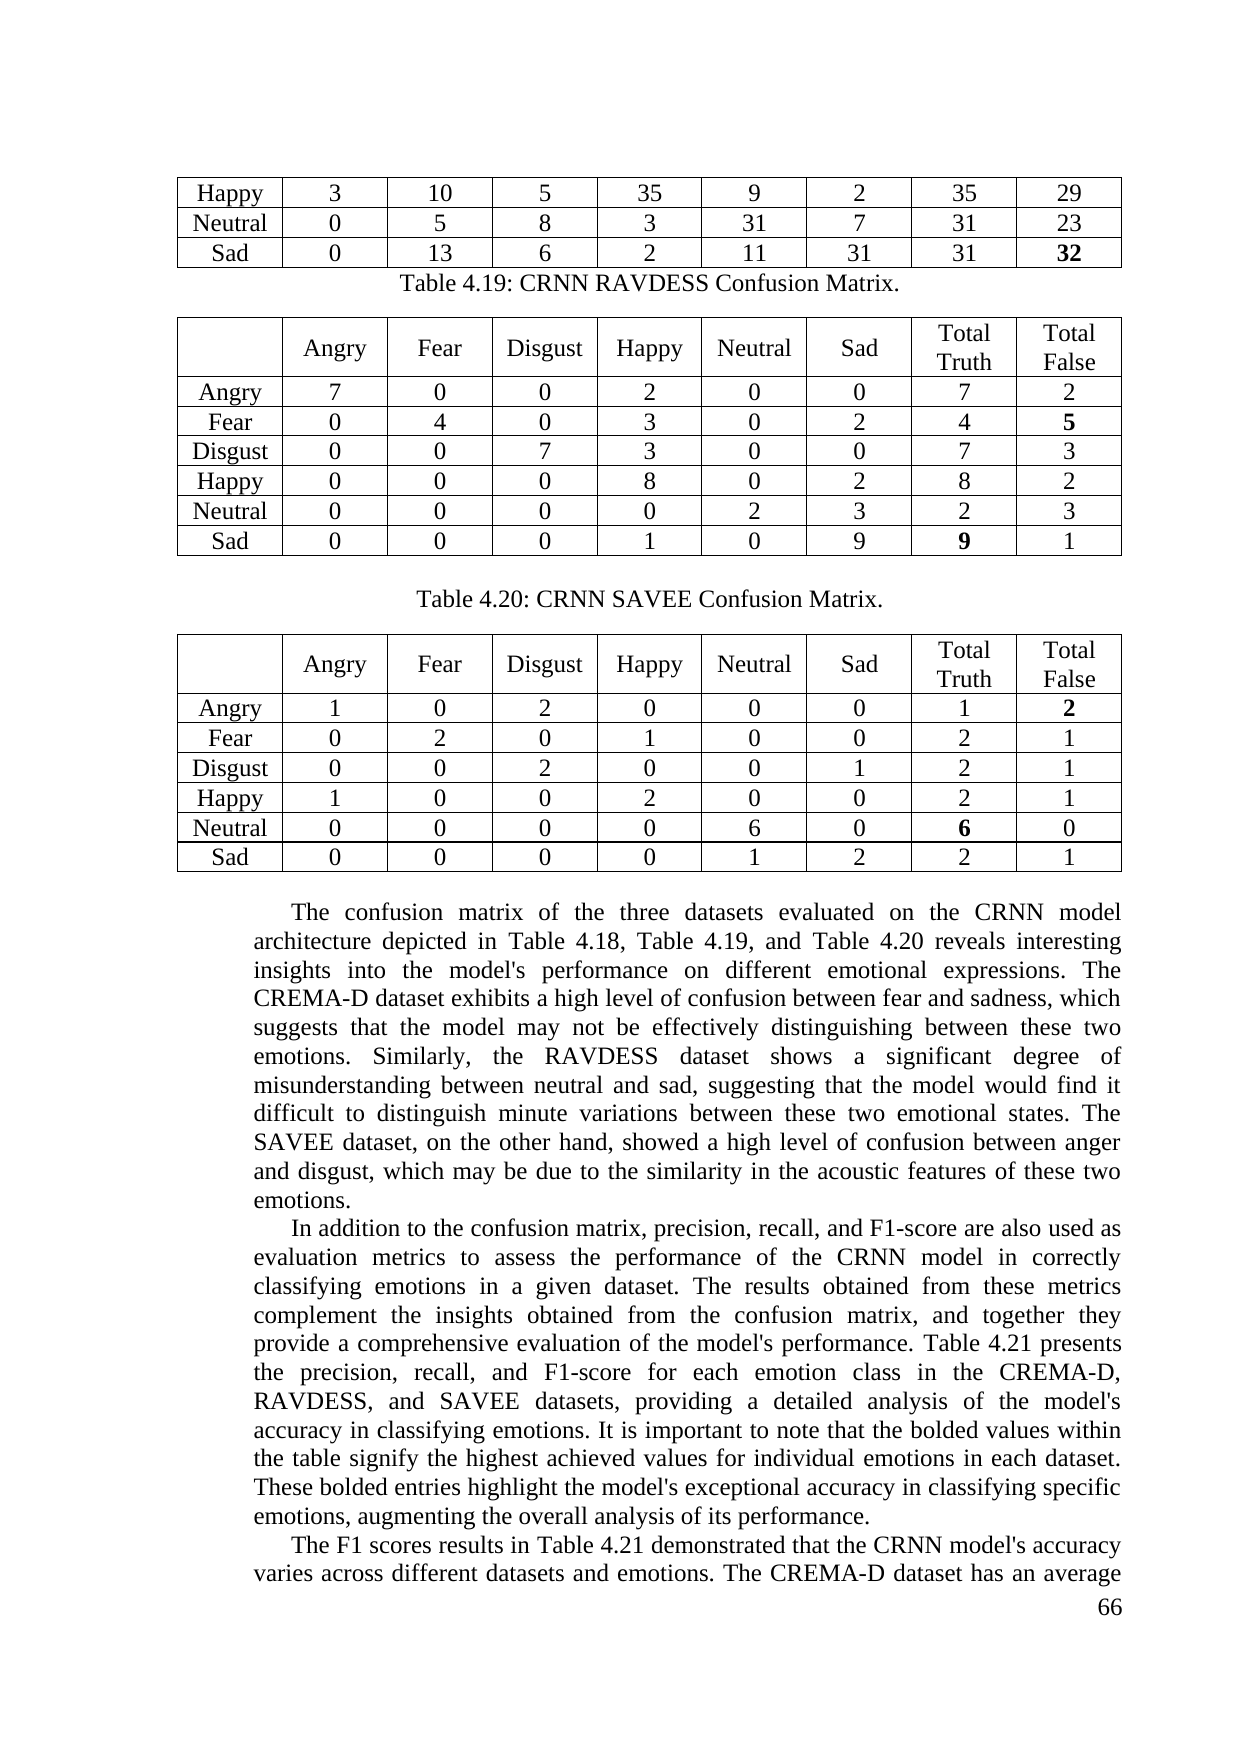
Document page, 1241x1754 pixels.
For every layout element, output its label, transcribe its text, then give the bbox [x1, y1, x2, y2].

table_cell 0 [388, 843, 492, 871]
table_cell 2 [807, 843, 911, 871]
table_header Total Truth [912, 318, 1016, 376]
table_cell 0 [388, 377, 492, 406]
table_cell 5 [1017, 407, 1121, 435]
table_cell 2 [598, 377, 701, 406]
table_header Total False [1017, 635, 1121, 692]
table_cell 6 [702, 813, 806, 841]
table_cell 1 [598, 526, 701, 554]
table_cell 7 [912, 377, 1016, 406]
table_cell 0 [807, 723, 911, 752]
table_header Fear [388, 635, 492, 692]
table_cell 0 [493, 407, 597, 435]
table_cell 31 [702, 208, 806, 237]
table_cell 1 [283, 783, 387, 812]
table_cell 31 [807, 238, 911, 267]
table_header Total False [1017, 318, 1121, 376]
table_cell 3 [807, 496, 911, 525]
table_cell Neutral [178, 496, 282, 525]
table_cell 0 [1017, 813, 1121, 841]
table_cell 1 [1017, 753, 1121, 782]
table_cell 0 [388, 526, 492, 554]
table_cell 2 [598, 238, 701, 267]
table_cell 35 [598, 178, 701, 207]
table_cell 0 [283, 407, 387, 435]
table_cell 0 [493, 377, 597, 406]
table_cell Sad [178, 526, 282, 554]
table_cell 3 [598, 436, 701, 465]
table_cell 2 [807, 178, 911, 207]
text The confusion matrix of the three datasets evaluated on the CRNN model architecture depicted in Table 4.18, Table 4.19, and Table 4.20 reveals interesting insights into the model's performance on different emotional expressions. The CREMA-D dataset exhibits a high level of confusion between fear and sadness, which suggests that the model may not be effectively distinguishing between these two emotions. Similarly, the RAVDESS dataset shows a significant degree of misunderstanding between neutral and sad, suggesting that the model would find it difficult to distinguish minute variations between these two emotional states. The SAVEE dataset, on the other hand, showed a high level of confusion between anger and disgust, which may be due to the similarity in the acoustic features of these two emotions. [253, 897, 1122, 1213]
table_header Angry [283, 318, 387, 376]
table_header Sad [807, 635, 911, 692]
table_cell Sad [178, 843, 282, 871]
table_cell 0 [283, 526, 387, 554]
table_cell 31 [912, 208, 1016, 237]
table_cell 2 [807, 466, 911, 495]
table_cell 2 [1017, 377, 1121, 406]
table_cell 0 [702, 377, 806, 406]
table_cell 2 [807, 407, 911, 435]
table_cell 0 [598, 753, 701, 782]
table_cell Neutral [178, 208, 282, 237]
table_cell 31 [912, 238, 1016, 267]
table_cell 2 [493, 694, 597, 722]
table_header Fear [388, 318, 492, 376]
table_cell 1 [1017, 526, 1121, 554]
table_cell 1 [1017, 843, 1121, 871]
table_cell 2 [702, 496, 806, 525]
table_cell 2 [912, 843, 1016, 871]
table_cell Happy [178, 783, 282, 812]
table_cell 7 [807, 208, 911, 237]
table_cell 7 [283, 377, 387, 406]
table_cell Disgust [178, 436, 282, 465]
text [253, 1530, 1122, 1587]
table_cell 1 [598, 723, 701, 752]
table_cell 0 [598, 496, 701, 525]
table_cell 1 [807, 753, 911, 782]
table_cell 23 [1017, 208, 1121, 237]
table_header Neutral [702, 318, 806, 376]
table_cell 2 [388, 723, 492, 752]
table_cell 3 [598, 407, 701, 435]
table_cell 0 [598, 843, 701, 871]
table_cell 8 [598, 466, 701, 495]
table_cell 9 [702, 178, 806, 207]
table_cell 0 [702, 723, 806, 752]
table_cell 0 [807, 783, 911, 812]
text Table 4.19: CRNN RAVDESS Confusion Matrix. [177, 268, 1122, 296]
table_cell 0 [283, 496, 387, 525]
table_cell 0 [388, 496, 492, 525]
table_cell 4 [912, 407, 1016, 435]
table_cell 0 [388, 694, 492, 722]
table_cell 0 [283, 466, 387, 495]
table_cell 0 [493, 843, 597, 871]
table_cell 1 [1017, 723, 1121, 752]
table_cell 2 [493, 753, 597, 782]
table_cell 0 [493, 723, 597, 752]
table_cell 0 [807, 377, 911, 406]
table_cell 3 [1017, 496, 1121, 525]
table_cell 4 [388, 407, 492, 435]
table_cell 0 [702, 436, 806, 465]
table_cell 2 [1017, 466, 1121, 495]
table_cell Happy [178, 178, 282, 207]
table_cell 9 [807, 526, 911, 554]
table_cell 7 [912, 436, 1016, 465]
table_cell 3 [598, 208, 701, 237]
table_cell 0 [388, 753, 492, 782]
table_cell 0 [283, 813, 387, 841]
table_header [178, 635, 282, 692]
text In addition to the confusion matrix, precision, recall, and F1-score are also used as evaluation metrics to assess the performance of the CRNN model in correctly classifying emotions in a given dataset. The results obtained from these metrics complement the insights obtained from the confusion matrix, and together they provide a comprehensive evaluation of the model's performance. Table 4.21 presents the precision, recall, and F1-score for each emotion class in the CREMA-D, RAVDESS, and SAVEE datasets, providing a detailed analysis of the model's accuracy in classifying emotions. It is important to note that the bolded values within the table signify the highest achieved values for individual emotions in each dataset. These bolded entries highlight the model's exceptional accuracy in classifying specific emotions, augmenting the overall analysis of its performance. [253, 1213, 1122, 1530]
table_cell 1 [912, 694, 1016, 722]
table_header Happy [598, 635, 701, 692]
table_header [178, 318, 282, 376]
table_cell 2 [912, 783, 1016, 812]
table_cell 0 [807, 813, 911, 841]
table_header Sad [807, 318, 911, 376]
table_cell 1 [1017, 783, 1121, 812]
text Table 4.20: CRNN SAVEE Confusion Matrix. [177, 584, 1122, 613]
table_header Disgust [493, 318, 597, 376]
table_cell 0 [493, 783, 597, 812]
table_cell 0 [493, 496, 597, 525]
table_cell 6 [493, 238, 597, 267]
table_header Total Truth [912, 635, 1016, 692]
table_cell 0 [388, 436, 492, 465]
table_cell Sad [178, 238, 282, 267]
table_cell 0 [388, 466, 492, 495]
table_cell Neutral [178, 813, 282, 841]
table_cell 13 [388, 238, 492, 267]
table_cell 0 [807, 436, 911, 465]
table_cell 0 [702, 407, 806, 435]
table_cell 0 [493, 526, 597, 554]
table_header Neutral [702, 635, 806, 692]
table_cell Fear [178, 723, 282, 752]
table_cell 2 [912, 496, 1016, 525]
table_cell 2 [598, 783, 701, 812]
table_cell 7 [493, 436, 597, 465]
table_cell 8 [493, 208, 597, 237]
table_cell 3 [283, 178, 387, 207]
table_cell 1 [702, 843, 806, 871]
table_cell 0 [702, 783, 806, 812]
table_header Angry [283, 635, 387, 692]
table_cell 0 [283, 723, 387, 752]
table_cell 6 [912, 813, 1016, 841]
table_cell 0 [388, 783, 492, 812]
table_cell 0 [283, 843, 387, 871]
table_cell 29 [1017, 178, 1121, 207]
table_cell 0 [283, 753, 387, 782]
table_cell 0 [702, 526, 806, 554]
table_cell 0 [283, 436, 387, 465]
table_cell Fear [178, 407, 282, 435]
table_cell Disgust [178, 753, 282, 782]
table_cell 0 [702, 753, 806, 782]
table_cell 32 [1017, 238, 1121, 267]
table_cell 9 [912, 526, 1016, 554]
table_cell 11 [702, 238, 806, 267]
table_cell 2 [912, 753, 1016, 782]
table_cell 0 [283, 208, 387, 237]
table_cell 5 [493, 178, 597, 207]
table_cell 1 [283, 694, 387, 722]
table_cell Angry [178, 694, 282, 722]
table_cell 0 [493, 813, 597, 841]
table_cell 0 [598, 694, 701, 722]
table_cell 35 [912, 178, 1016, 207]
table_header Disgust [493, 635, 597, 692]
table_cell 0 [493, 466, 597, 495]
table_cell 5 [388, 208, 492, 237]
table_cell Angry [178, 377, 282, 406]
table_cell 0 [702, 466, 806, 495]
table_cell 0 [702, 694, 806, 722]
table_header Happy [598, 318, 701, 376]
table_cell Happy [178, 466, 282, 495]
table_cell 8 [912, 466, 1016, 495]
table_cell 2 [1017, 694, 1121, 722]
table_cell 3 [1017, 436, 1121, 465]
table_cell 10 [388, 178, 492, 207]
table_cell 0 [807, 694, 911, 722]
table_cell 0 [598, 813, 701, 841]
table_cell 0 [388, 813, 492, 841]
table_cell 0 [283, 238, 387, 267]
table_cell 2 [912, 723, 1016, 752]
